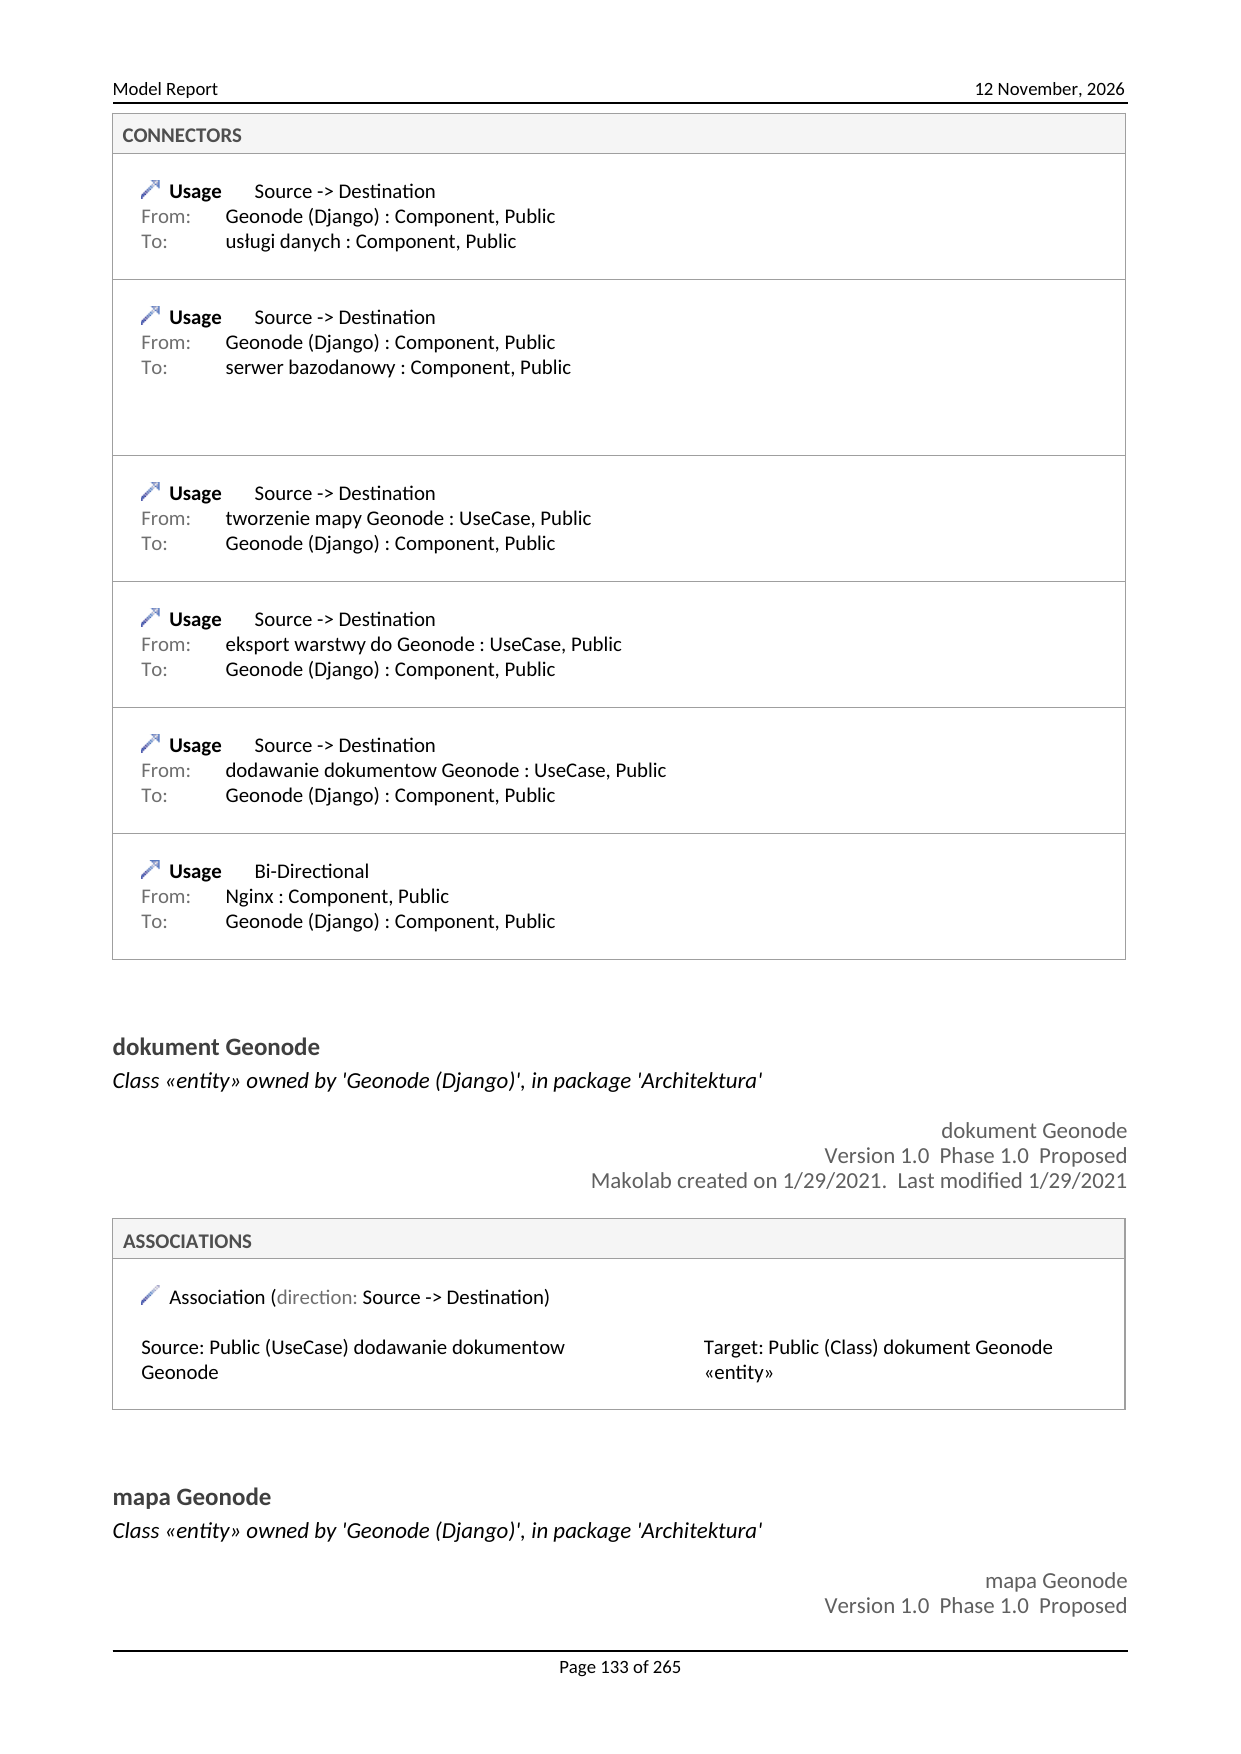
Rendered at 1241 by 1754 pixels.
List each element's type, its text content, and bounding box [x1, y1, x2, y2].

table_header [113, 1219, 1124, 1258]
text dokument Geonode [112, 1118, 1128, 1143]
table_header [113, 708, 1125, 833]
picture [141, 482, 160, 501]
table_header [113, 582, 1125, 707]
picture [141, 180, 160, 199]
text Version 1.0 Phase 1.0 Proposed [112, 1143, 1128, 1168]
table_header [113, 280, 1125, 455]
picture [141, 306, 160, 325]
text Version 1.0 Phase 1.0 Proposed [112, 1594, 1128, 1619]
subtitle mapa Geonode [112, 1485, 1128, 1510]
picture [141, 608, 160, 627]
picture [141, 734, 160, 753]
subtitle dokument Geonode [112, 1035, 1128, 1060]
text Class «entity» owned by 'Geonode (Django)', in package 'Architektura' [112, 1068, 1128, 1093]
text mapa Geonode [112, 1569, 1128, 1594]
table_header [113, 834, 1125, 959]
text Makolab created on 1/29/2021. Last modified 1/29/2021 [112, 1168, 1128, 1193]
picture [141, 860, 160, 879]
picture [141, 1285, 160, 1305]
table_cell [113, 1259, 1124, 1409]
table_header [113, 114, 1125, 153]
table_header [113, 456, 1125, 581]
text Class «entity» owned by 'Geonode (Django)', in package 'Architektura' [112, 1519, 1128, 1544]
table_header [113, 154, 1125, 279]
